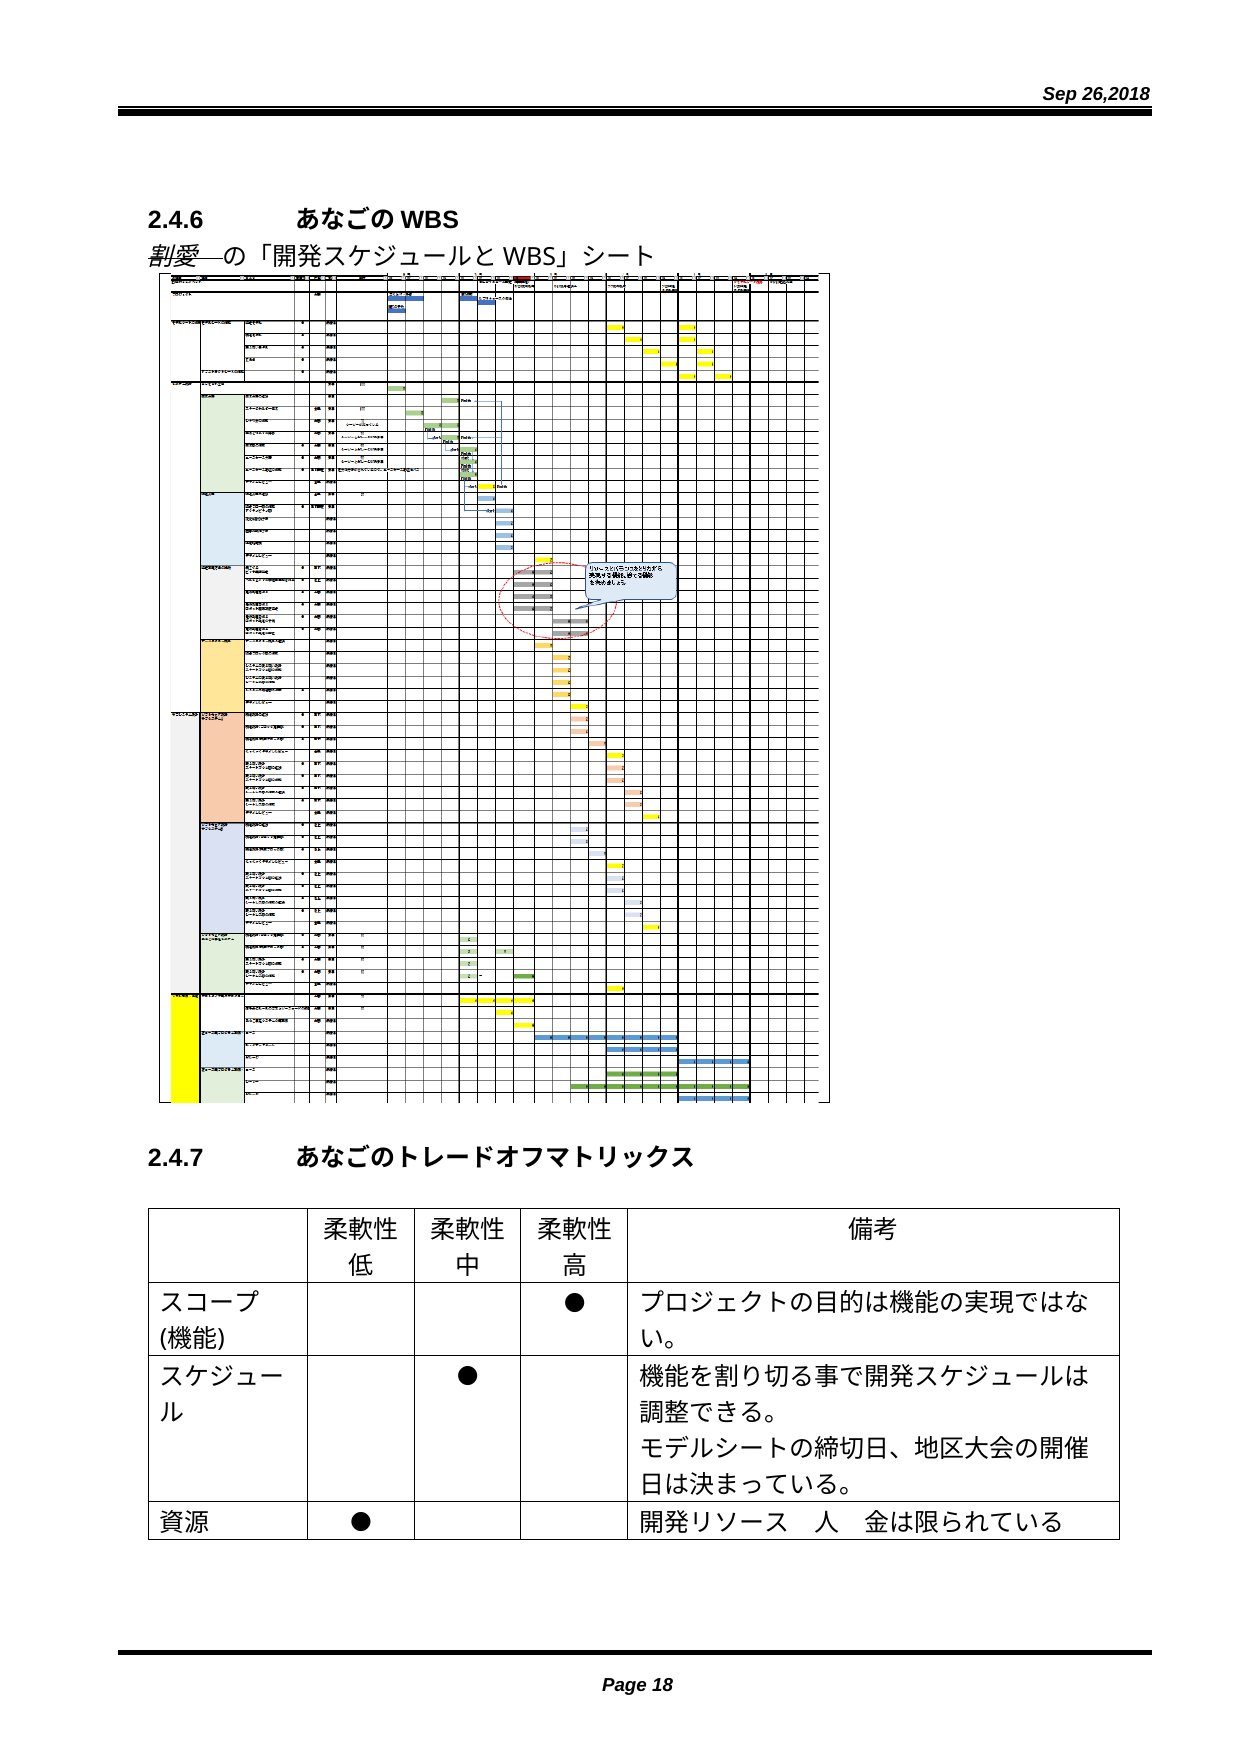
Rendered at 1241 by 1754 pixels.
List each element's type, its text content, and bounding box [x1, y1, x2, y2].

table_cell スケジュール [149, 1356, 307, 1501]
subtitle あなごのトレードオフマトリックス [148, 1137, 1092, 1174]
table_cell ● [308, 1502, 414, 1538]
table_cell 開発リソース 人 金は限られている [628, 1502, 1119, 1538]
table_cell [308, 1356, 414, 1501]
text 割愛 の「開発スケジュールとWBS」シート [148, 236, 1092, 272]
table_cell 資源 [149, 1502, 307, 1538]
table_header [160, 274, 170, 1102]
table_cell プロジェクトの目的は機能の実現ではない。 [628, 1283, 1119, 1355]
table_cell [308, 1283, 414, 1355]
subtitle あなごのWBS [148, 199, 1092, 236]
table_header [149, 1209, 307, 1282]
table_cell ● [521, 1283, 627, 1355]
table_cell ● [415, 1356, 520, 1501]
table_cell 機能を割り切る事で開発スケジュールは調整できる。 モデルシートの締切日、地区大会の開催日は決まっている。 [628, 1356, 1119, 1501]
table_cell [415, 1283, 520, 1355]
table_header 備考 [628, 1209, 1119, 1282]
table_header 柔軟性 高 [521, 1209, 627, 1282]
table_cell [415, 1502, 520, 1538]
picture [170, 273, 819, 1103]
table_cell スコープ (機能) [149, 1283, 307, 1355]
table_cell [521, 1356, 627, 1501]
table_header 柔軟性 中 [415, 1209, 520, 1282]
table_header 柔軟性 低 [308, 1209, 414, 1282]
table_cell [521, 1502, 627, 1538]
table_header [819, 274, 829, 1102]
